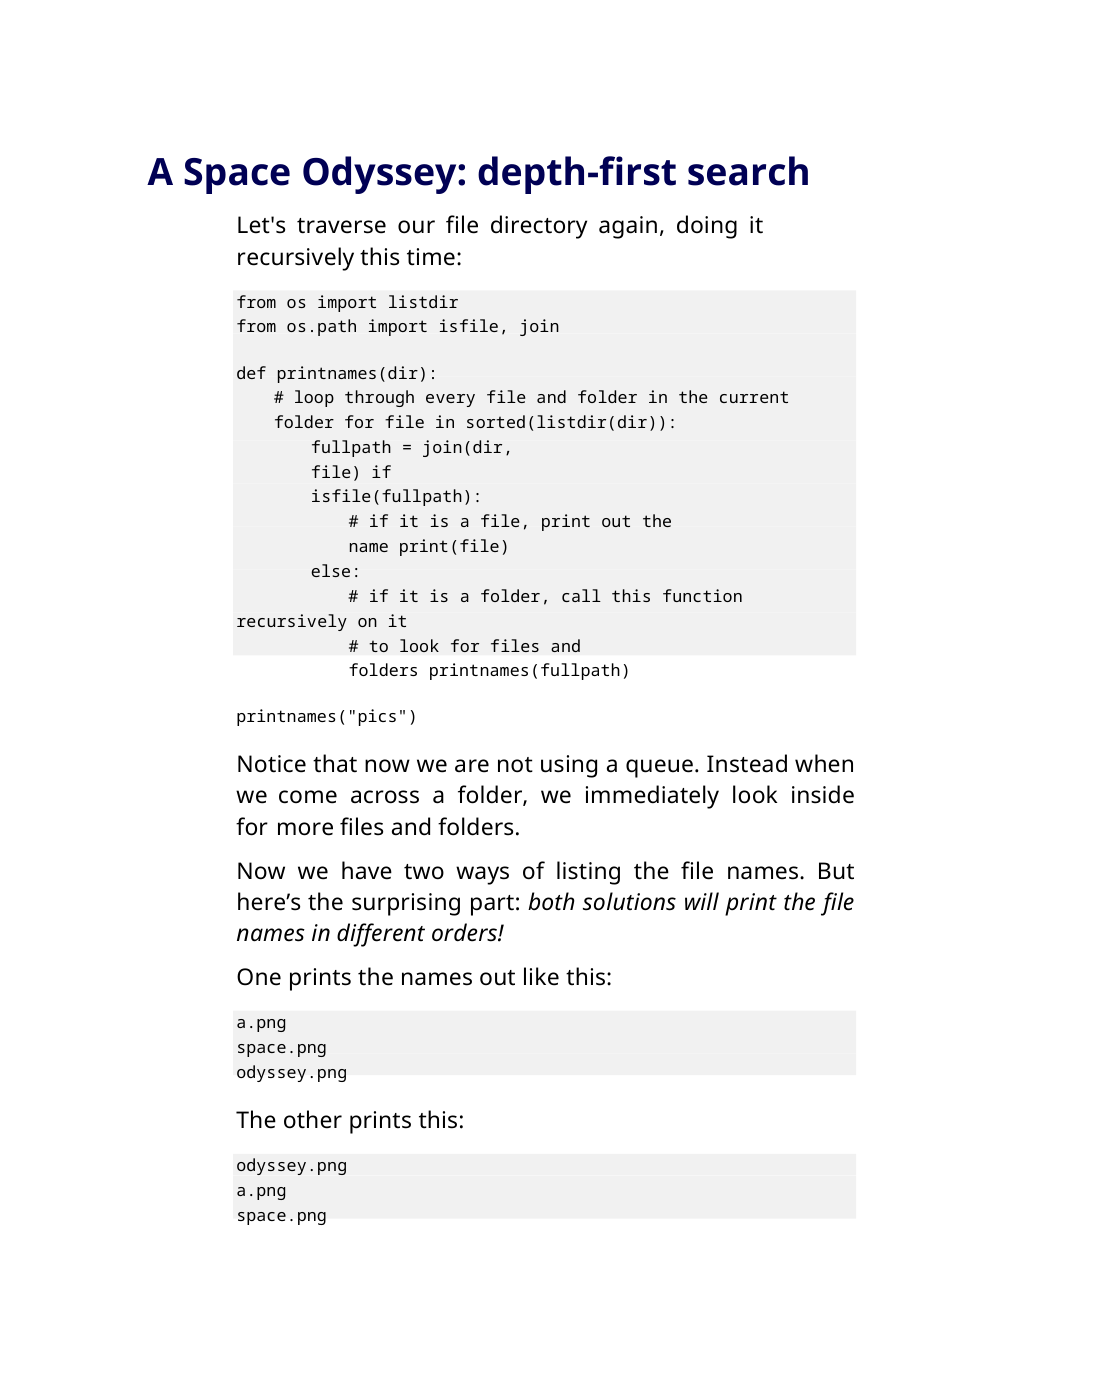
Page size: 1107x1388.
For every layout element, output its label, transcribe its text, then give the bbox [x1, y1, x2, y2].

text fullpath = join(dir, file) if isfile(fullpath): [311, 435, 563, 508]
text a.png space.png odyssey.png [236, 1011, 348, 1083]
text def printnames(dir): [236, 361, 1021, 384]
text One prints the names out like this: [236, 961, 1021, 992]
text A Space Odyssey: depth-first search [147, 146, 1021, 197]
text # if it is a file, print out the name print(file) [348, 510, 703, 558]
text Let's traverse our file directory again, doing it recursively this time: [236, 209, 859, 272]
text # if it is a folder, call this function recursively on it [236, 584, 862, 632]
text # to look for files and folders printnames(fullpath) [348, 634, 647, 681]
text Notice that now we are not using a queue. Instead when we come across a folder, we immediately look inside for more files and folders. [236, 748, 855, 842]
text from os.path import isfile, join [236, 315, 1021, 338]
text printnames("pics") [236, 705, 1021, 727]
text Now we have two ways of listing the file names. But here’s the surprising part: both solutions will print the file names in different orders! [236, 854, 855, 948]
text # loop through every file and folder in the current folder for file in sorted(listdir(dir)): [273, 386, 824, 433]
text from os import listdir [236, 290, 1021, 313]
text The other prints this: [236, 1104, 1021, 1135]
text odyssey.png a.png space.png [236, 1154, 348, 1227]
text else: [311, 560, 1021, 582]
